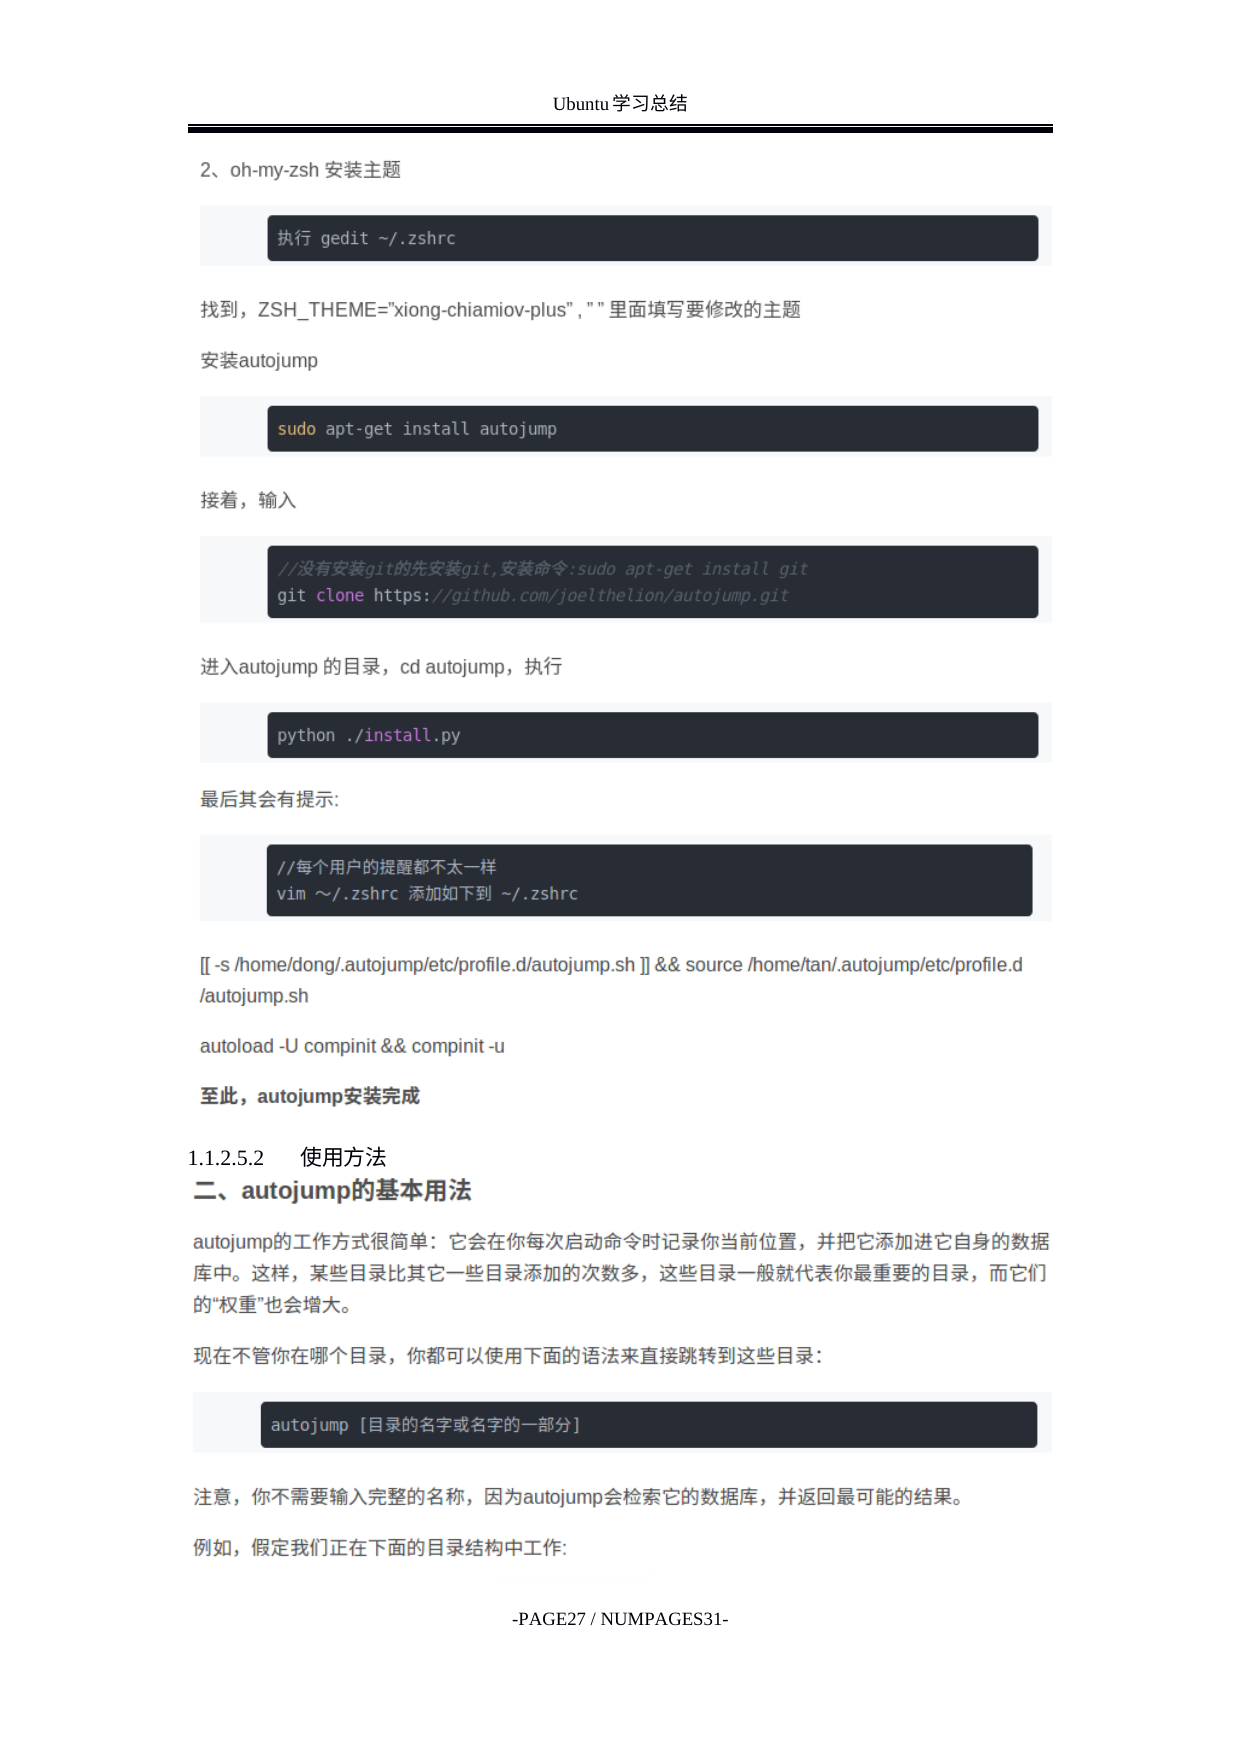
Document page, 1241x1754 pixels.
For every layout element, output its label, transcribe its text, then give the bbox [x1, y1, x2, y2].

subtitle 使用方法 [187, 1140, 1053, 1172]
picture [187, 150, 1053, 1115]
picture [187, 1171, 1052, 1578]
